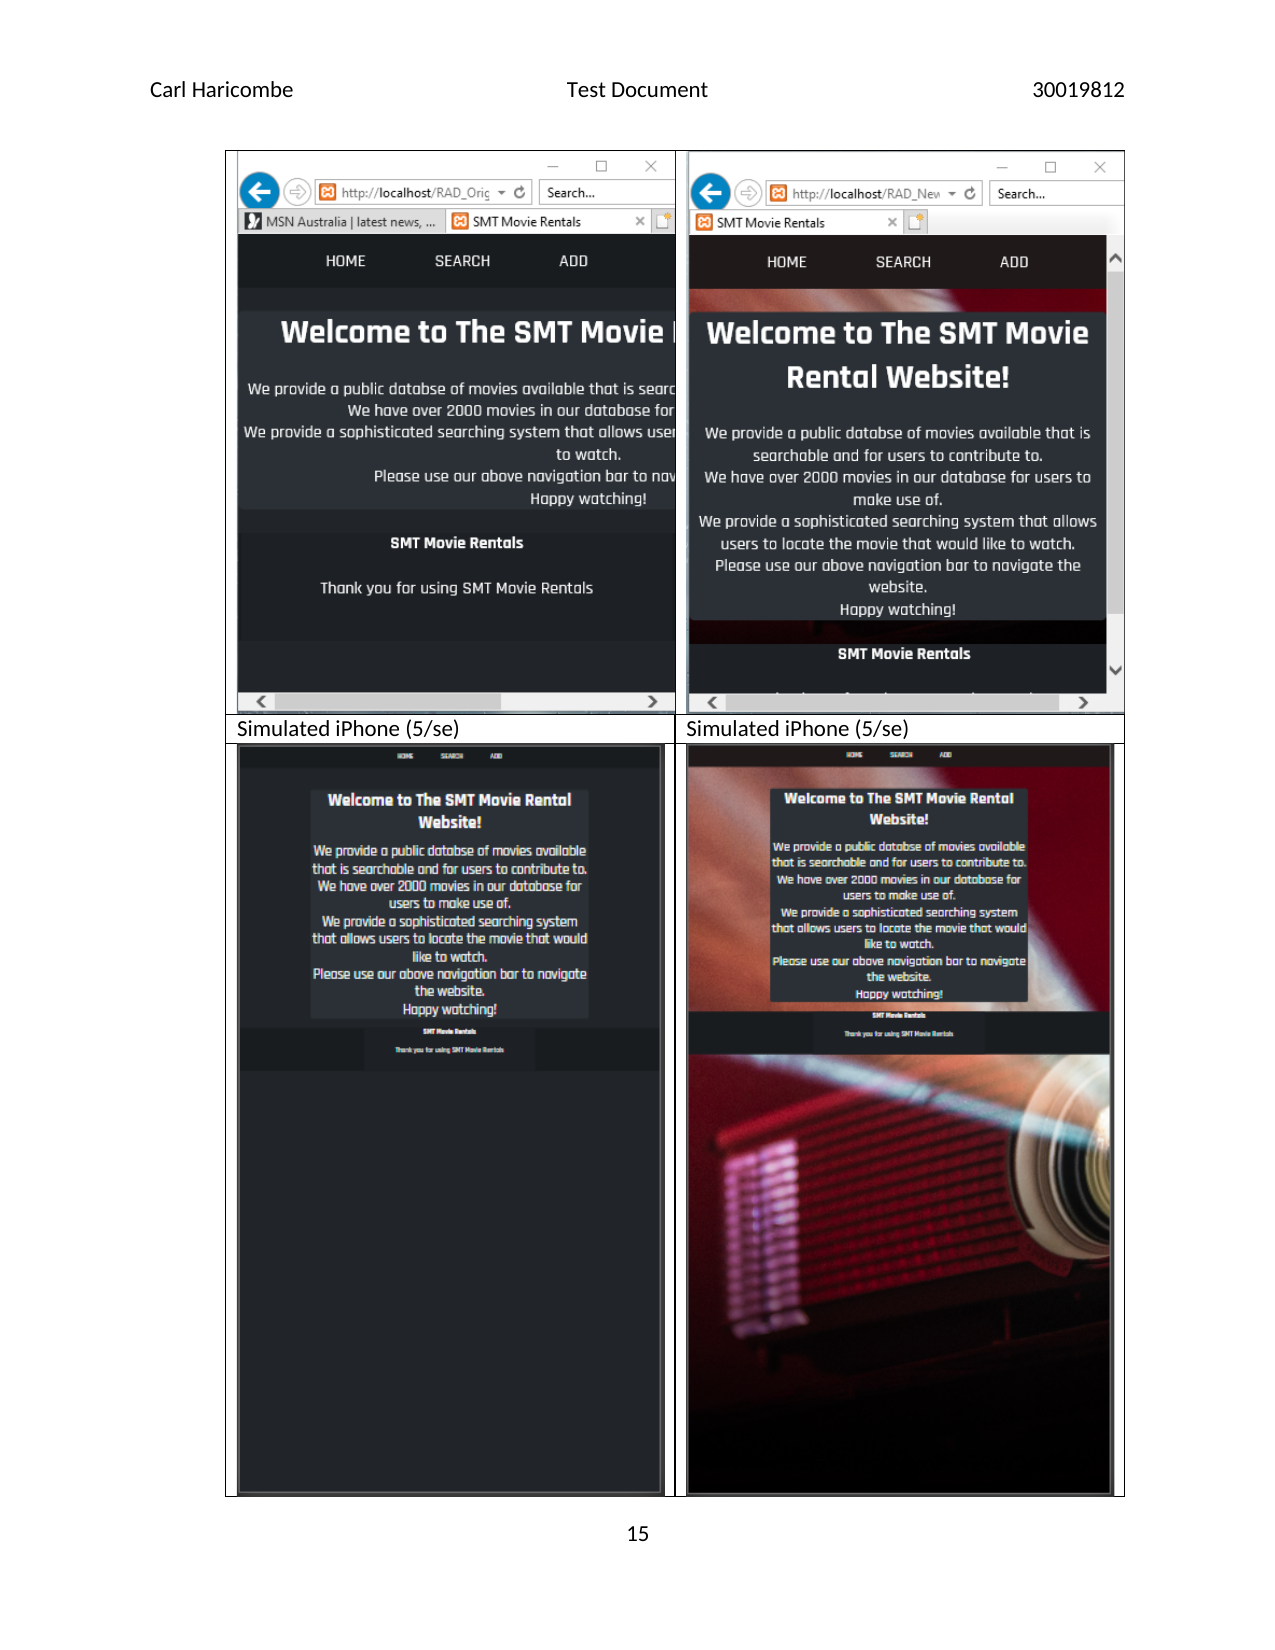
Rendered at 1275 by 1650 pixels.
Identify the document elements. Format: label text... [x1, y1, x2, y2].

picture [686, 151, 1125, 714]
table_cell [1115, 744, 1124, 1496]
table_cell Simulated iPhone (5/se) [226, 715, 674, 743]
picture [686, 743, 1115, 1497]
table_cell [226, 744, 236, 1496]
table_cell [226, 151, 236, 713]
picture [236, 743, 665, 1497]
table_cell [676, 744, 686, 1496]
table_cell [676, 151, 686, 713]
table_cell [665, 744, 674, 1496]
picture [236, 151, 675, 714]
table_cell Simulated iPhone (5/se) [676, 715, 1124, 743]
